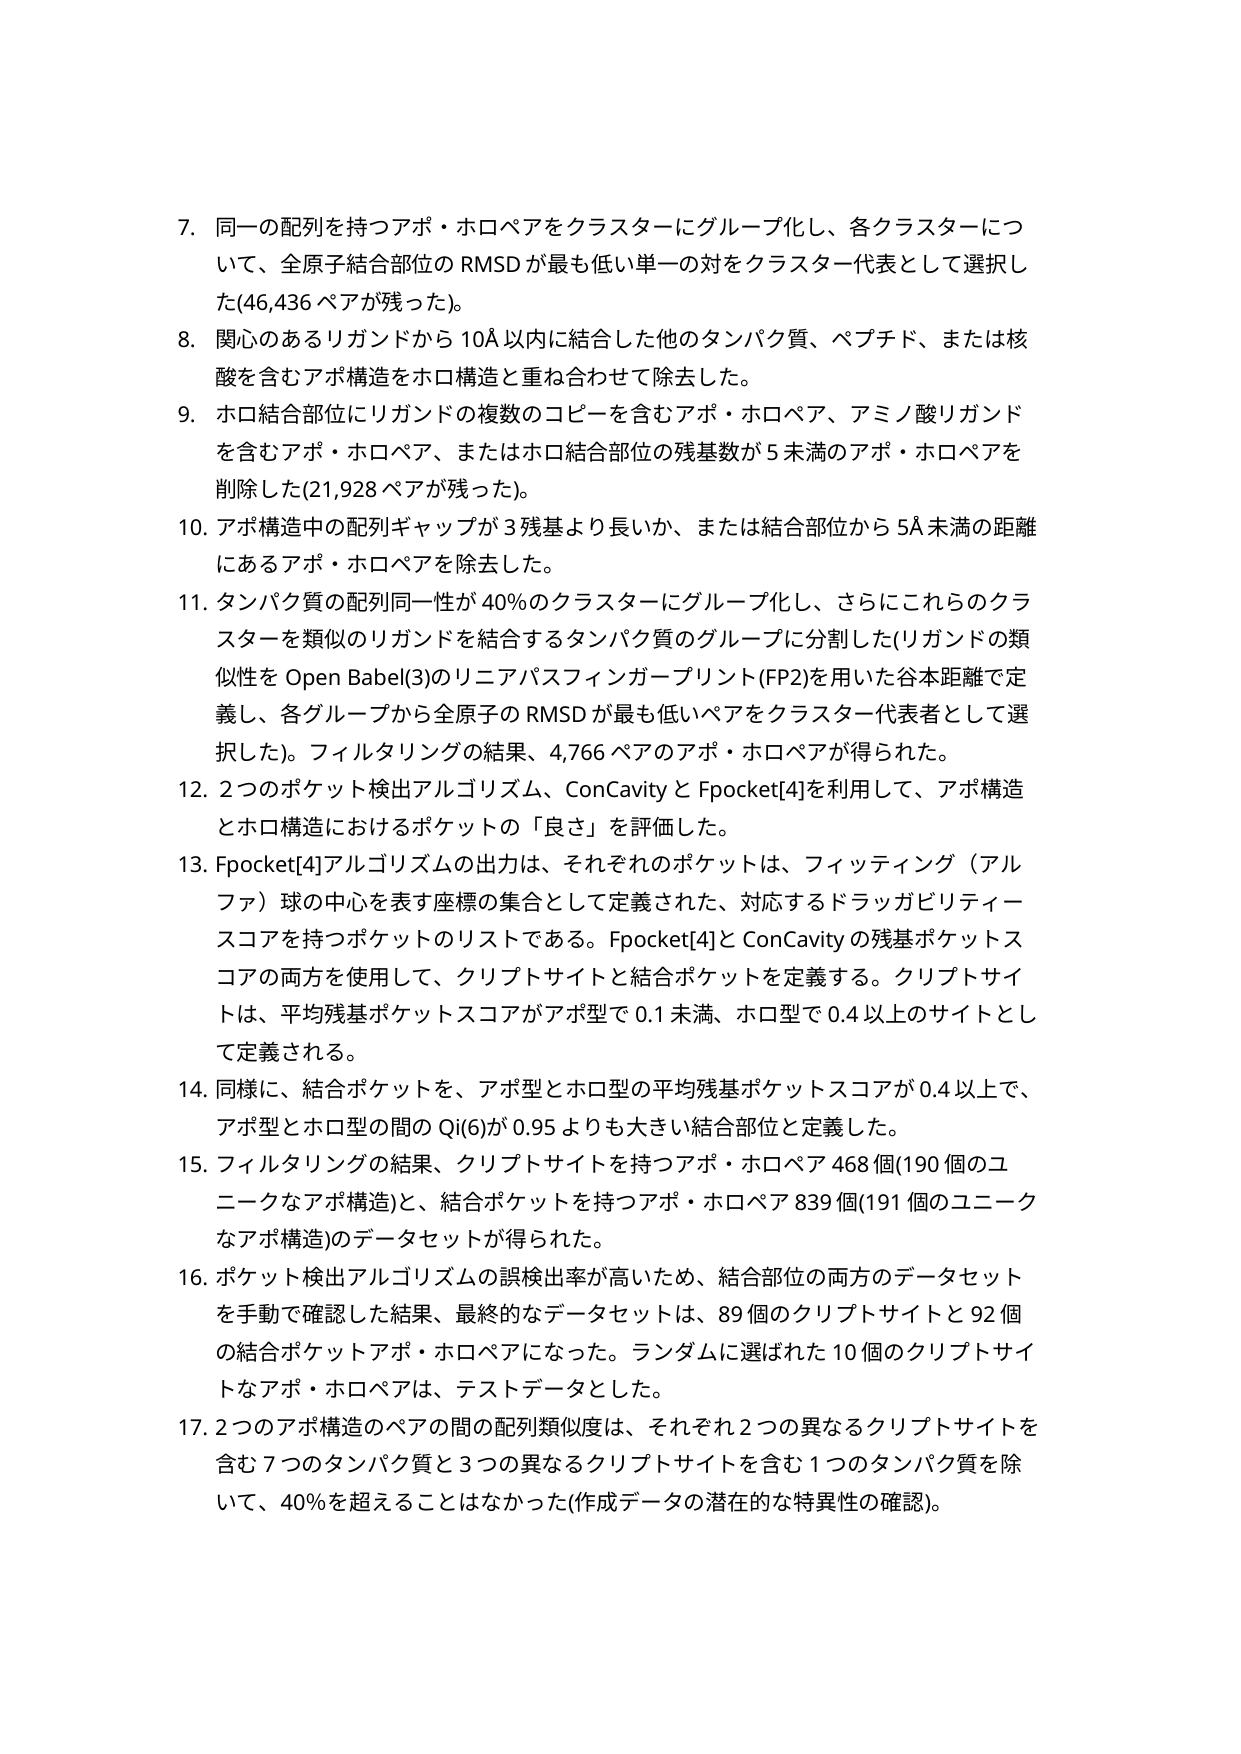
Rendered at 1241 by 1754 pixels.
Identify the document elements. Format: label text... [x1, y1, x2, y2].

list 同一の配列を持つアポ・ホロペアをクラスターにグループ化し、各クラスターについて、全原子結合部位のRMSDが最も低い単一の対をクラスター代表として選択した(46,436ペアが残った)。 [177, 207, 1041, 319]
list Fpocket[4]アルゴリズムの出力は、それぞれのポケットは、フィッティング（アルファ）球の中心を表す座標の集合として定義された、対応するドラッガビリティースコアを持つポケットのリストである。Fpocket[4]とConCavityの残基ポケットスコアの両方を使用して、クリプトサイトと結合ポケットを定義する。クリプトサイトは、平均残基ポケットスコアがアポ型で0.1未満、ホロ型で0.4以上のサイトとして定義される。 [177, 844, 1041, 1069]
list アポ構造中の配列ギャップが3残基より長いか、または結合部位から5Å未満の距離にあるアポ・ホロペアを除去した。 [177, 507, 1041, 582]
list 同様に、結合ポケットを、アポ型とホロ型の平均残基ポケットスコアが0.4以上で、アポ型とホロ型の間のQi(6)が0.95よりも大きい結合部位と定義した。 [177, 1069, 1041, 1144]
list タンパク質の配列同一性が40％のクラスターにグループ化し、さらにこれらのクラスターを類似のリガンドを結合するタンパク質のグループに分割した(リガンドの類似性をOpen Babel(3)のリニアパスフィンガープリント(FP2)を用いた谷本距離で定義し、各グループから全原子のRMSDが最も低いペアをクラスター代表者として選択した)。フィルタリングの結果、4,766ペアのアポ・ホロペアが得られた。 [177, 582, 1041, 769]
list 関心のあるリガンドから10Å以内に結合した他のタンパク質、ペプチド、または核酸を含むアポ構造をホロ構造と重ね合わせて除去した。 [177, 319, 1041, 394]
list ホロ結合部位にリガンドの複数のコピーを含むアポ・ホロペア、アミノ酸リガンドを含むアポ・ホロペア、またはホロ結合部位の残基数が5未満のアポ・ホロペアを削除した(21,928ペアが残った)。 [177, 394, 1041, 507]
list ポケット検出アルゴリズムの誤検出率が高いため、結合部位の両方のデータセットを手動で確認した結果、最終的なデータセットは、89個のクリプトサイトと92個の結合ポケットアポ・ホロペアになった。ランダムに選ばれた10個のクリプトサイトなアポ・ホロペアは、テストデータとした。 [177, 1257, 1041, 1407]
list ２つのポケット検出アルゴリズム、ConCavityとFpocket[4]を利用して、アポ構造とホロ構造におけるポケットの「良さ」を評価した。 [177, 769, 1041, 844]
list 2つのアポ構造のペアの間の配列類似度は、それぞれ2つの異なるクリプトサイトを含む7つのタンパク質と3つの異なるクリプトサイトを含む1つのタンパク質を除いて、40％を超えることはなかった(作成データの潜在的な特異性の確認)。 [177, 1407, 1041, 1519]
list フィルタリングの結果、クリプトサイトを持つアポ・ホロペア468個(190個のユニークなアポ構造)と、結合ポケットを持つアポ・ホロペア839個(191個のユニークなアポ構造)のデータセットが得られた。 [177, 1144, 1041, 1257]
